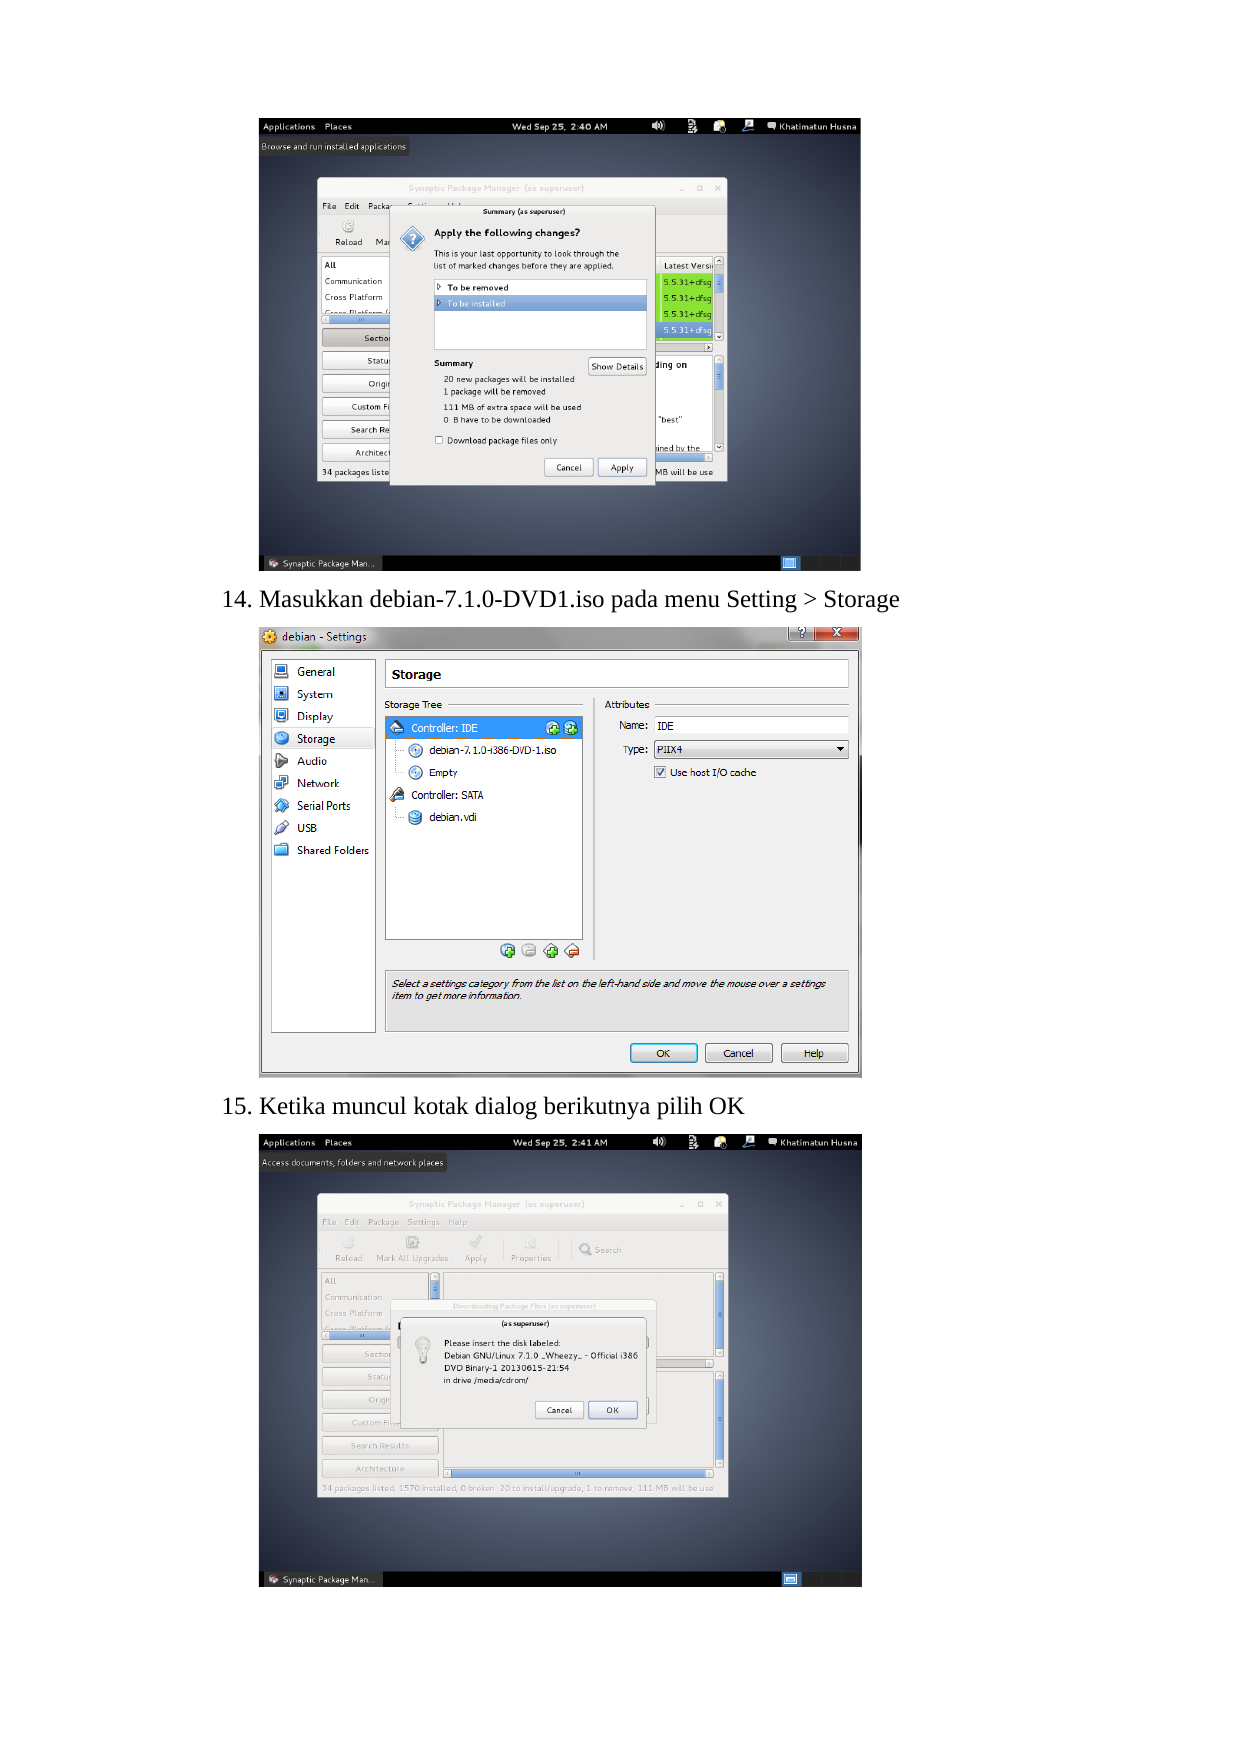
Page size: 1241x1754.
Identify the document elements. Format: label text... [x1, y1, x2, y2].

picture [258, 1134, 862, 1587]
picture [258, 118, 861, 571]
list Ketika muncul kotak dialog berikutnya pilih OK [221, 1091, 1122, 1120]
list Masukkan debian-7.1.0-DVD1.iso pada menu Setting > Storage [221, 584, 1122, 613]
picture [258, 627, 862, 1078]
